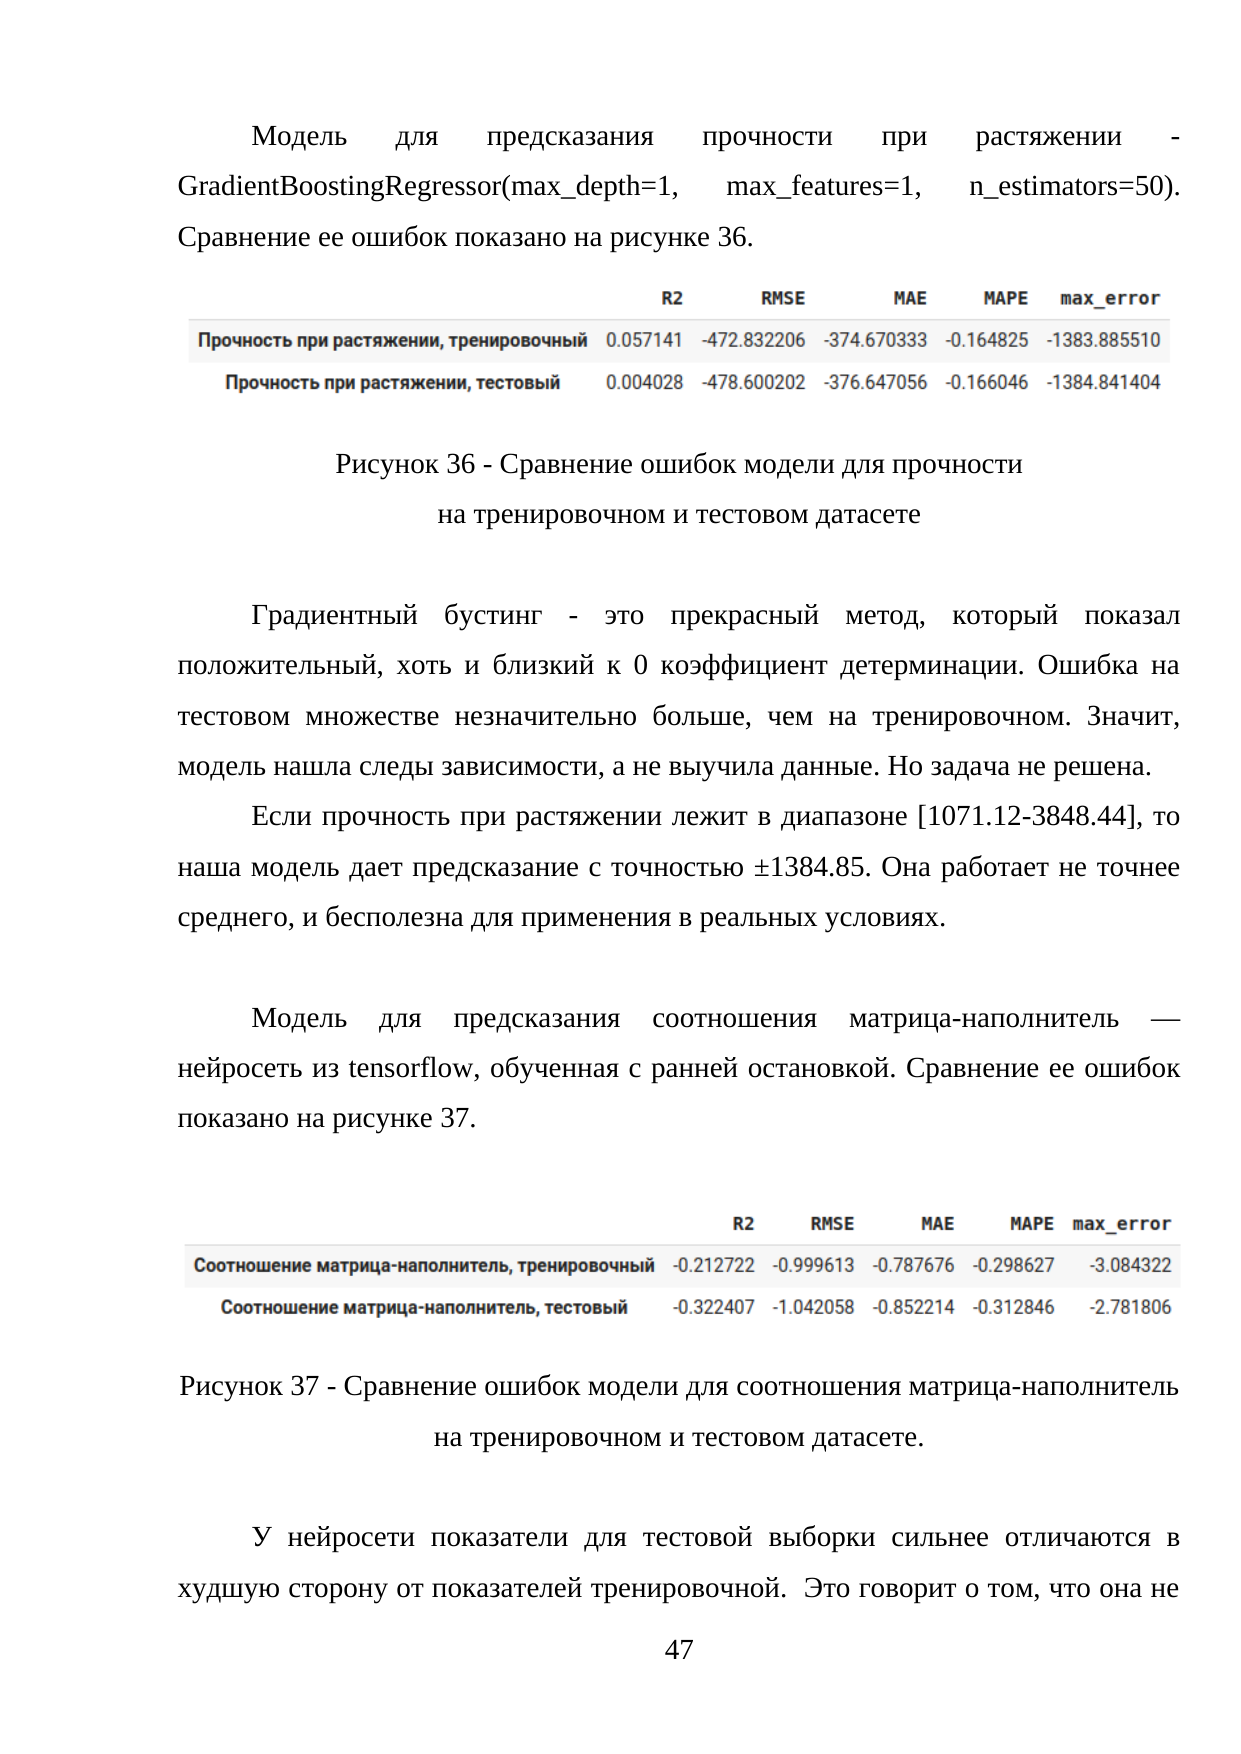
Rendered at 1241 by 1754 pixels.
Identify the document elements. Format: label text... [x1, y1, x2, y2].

text Рисунок 36 - Сравнение ошибок модели для прочности [177, 413, 1181, 480]
text Если прочность при растяжении лежит в диапазоне [1071.12-3848.44], то наша модель дает предсказание с точностью ±1384.85. Она работает не точнее среднего, и бесполезна для применения в реальных условиях. [177, 798, 1181, 933]
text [177, 1519, 1181, 1603]
text Рисунок 37 - Сравнение ошибок модели для соотношения матрица-наполнитель [177, 1335, 1181, 1402]
text на тренировочном и тестовом датасете [177, 497, 1181, 530]
text на тренировочном и тестовом датасете. [177, 1419, 1181, 1452]
picture [177, 1201, 1182, 1335]
text Градиентный бустинг - это прекрасный метод, который показал положительный, хоть и близкий к 0 коэффициент детерминации. Ошибка на тестовом множестве незначительно больше, чем на тренировочном. Значит, модель нашла следы зависимости, а не выучила данные. Но задача не решена. [177, 597, 1181, 782]
text Модель для предсказания прочности при растяжении -GradientBoostingRegressor(max_depth=1, max_features=1, n_estimators=50). Сравнение ее ошибок показано на рисунке 36. [177, 118, 1181, 252]
picture [177, 269, 1182, 413]
text Модель для предсказания соотношения матрица-наполнитель — нейросеть из tensorflow, обученная с ранней остановкой. Сравнение ее ошибок показано на рисунке 37. [177, 1000, 1181, 1134]
